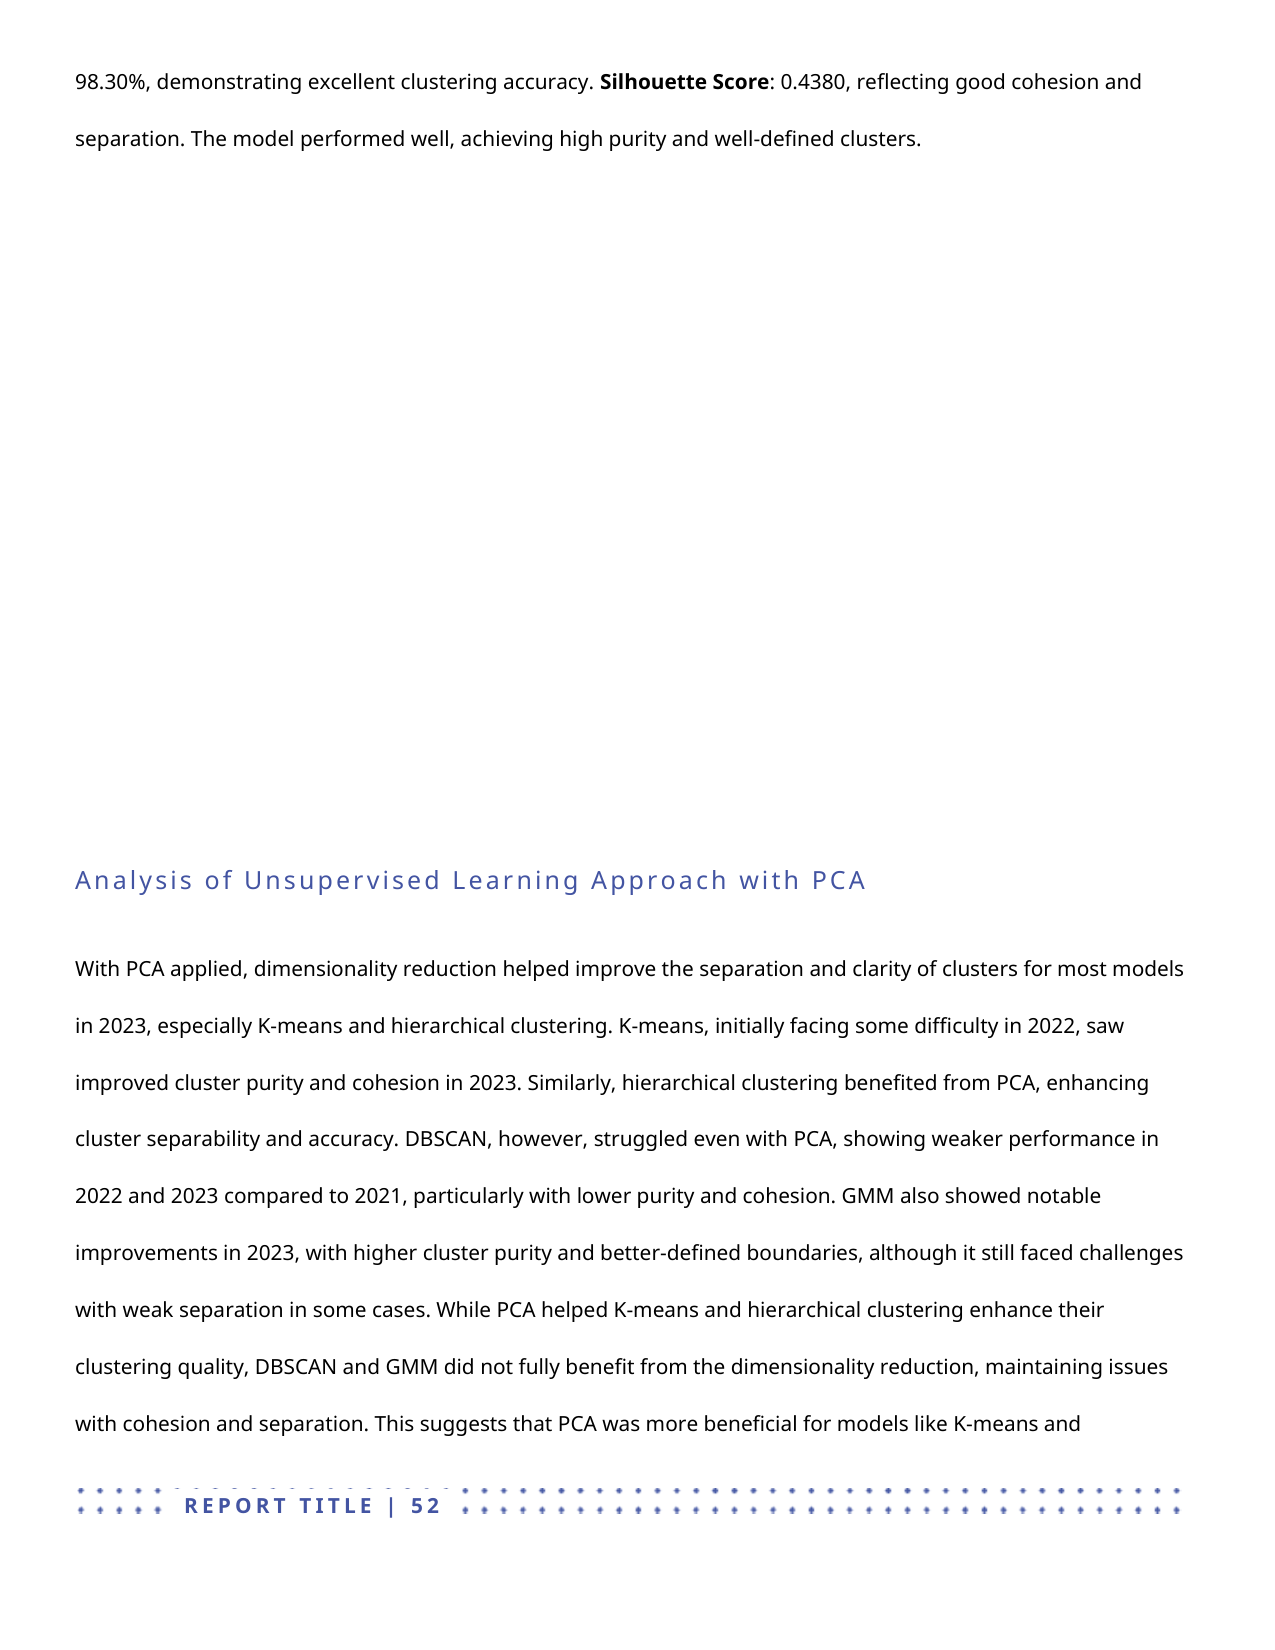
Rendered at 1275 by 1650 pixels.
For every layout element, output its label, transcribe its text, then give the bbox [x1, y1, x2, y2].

picture [77, 1488, 1182, 1514]
text Analysis of Unsupervised Learning Approach with PCA [75, 863, 1200, 897]
